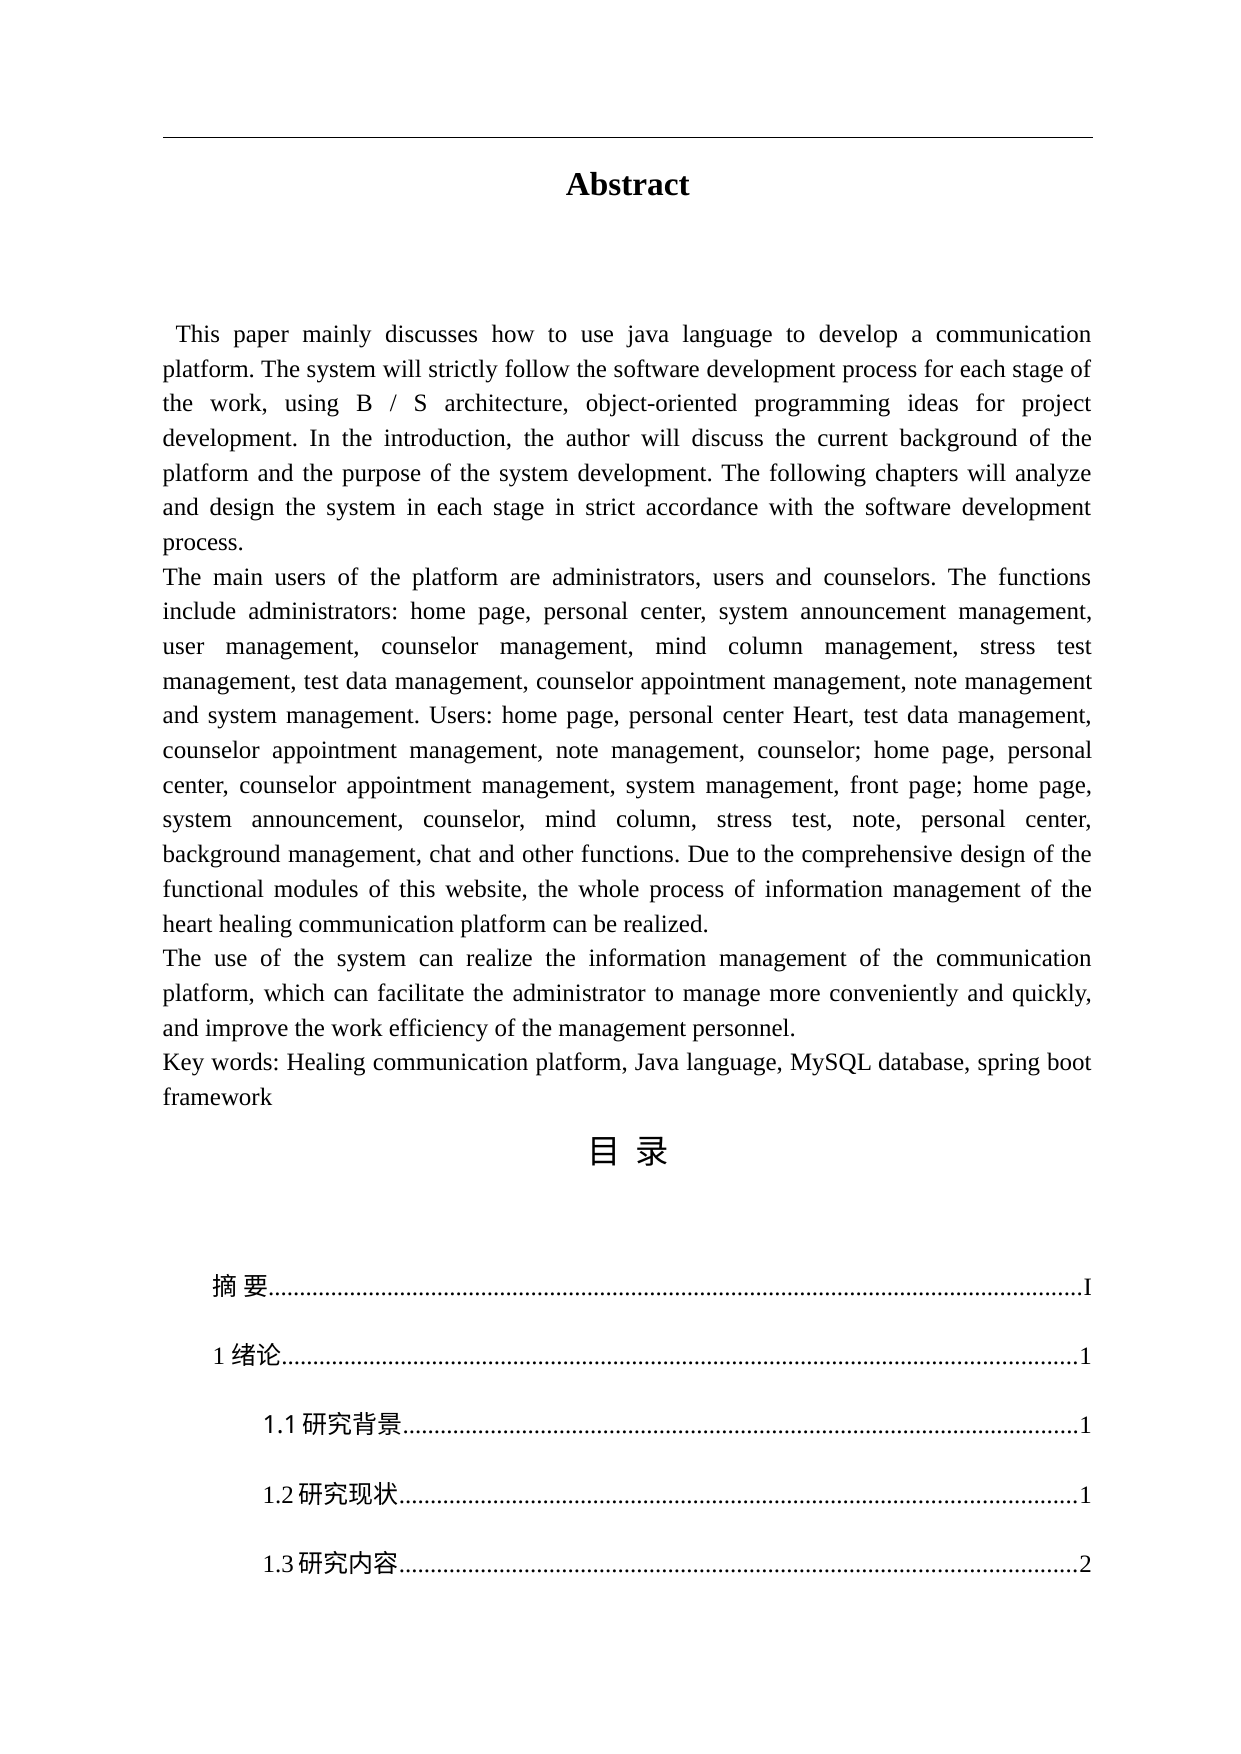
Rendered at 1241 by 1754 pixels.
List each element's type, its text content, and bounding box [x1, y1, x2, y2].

text 目 录 [162, 1114, 1093, 1183]
text 摘 要 I [162, 1249, 1093, 1319]
text 1.3研究内容 2 [212, 1527, 1093, 1596]
text 1.1研究背景 1 [212, 1388, 1093, 1458]
text 1 绪论 1 [162, 1319, 1093, 1388]
text Key words: Healing communication platform, Java language, MySQL database, spring boot framework [162, 1044, 1093, 1114]
text This paper mainly discusses how to use java language to develop a communication platform. The system will strictly follow the software development process for each stage of the work, using B / S architecture, object-oriented programming ideas for project development. In the introduction, the author will discuss the current background of the platform and the purpose of the system development. The following chapters will analyze and design the system in each stage in strict accordance with the software development process. [162, 316, 1093, 559]
text The use of the system can realize the information management of the communication platform, which can facilitate the administrator to manage more conveniently and quickly, and improve the work efficiency of the management personnel. [162, 940, 1093, 1044]
text 1.2研究现状 1 [212, 1458, 1093, 1527]
text Abstract [162, 148, 1093, 218]
text The main users of the platform are administrators, users and counselors. The functions include administrators: home page, personal center, system announcement management, user management, counselor management, mind column management, stress test management, test data management, counselor appointment management, note management and system management. Users: home page, personal center Heart, test data management, counselor appointment management, note management, counselor; home page, personal center, counselor appointment management, system management, front page; home page, system announcement, counselor, mind column, stress test, note, personal center, background management, chat and other functions. Due to the comprehensive design of the functional modules of this website, the whole process of information management of the heart healing communication platform can be realized. [162, 559, 1093, 940]
